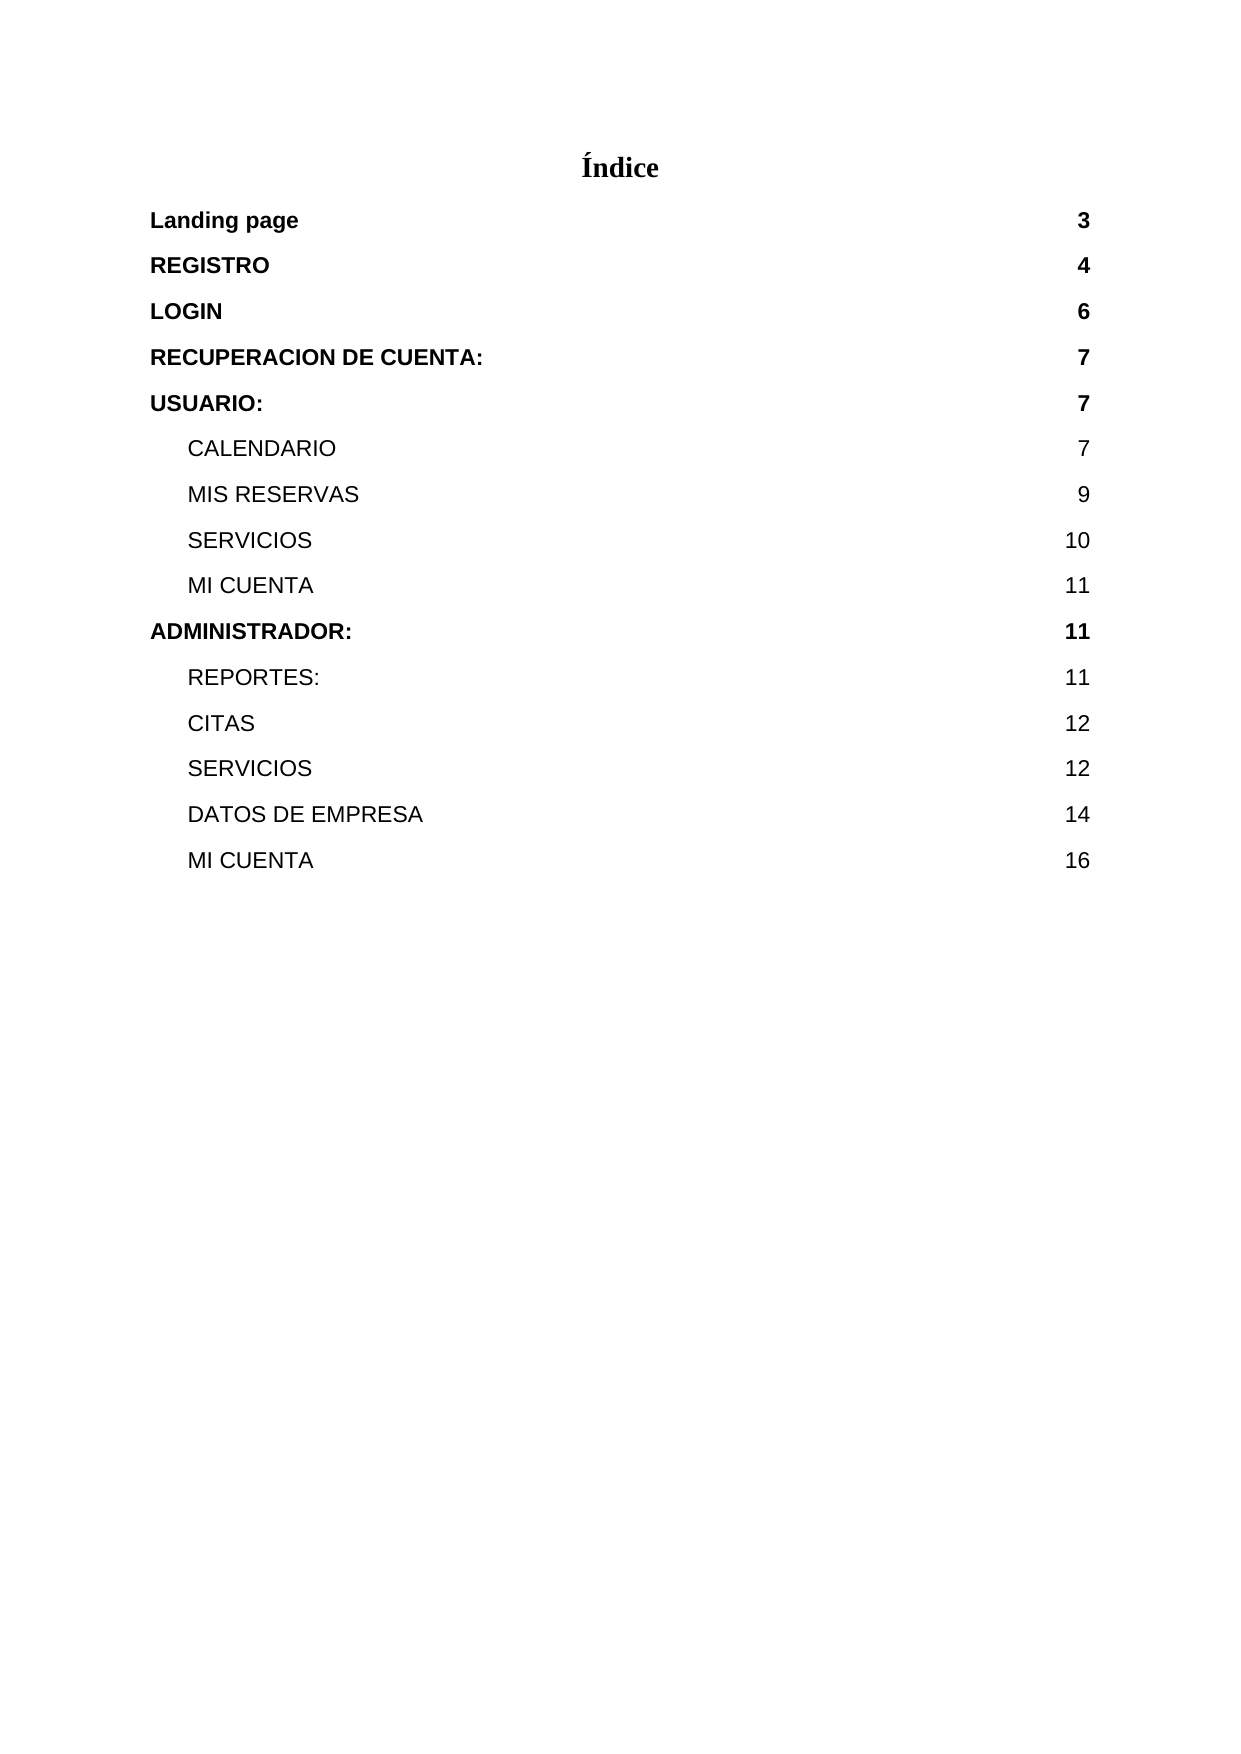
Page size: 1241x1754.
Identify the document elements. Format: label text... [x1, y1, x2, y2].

text Índice [150, 150, 1090, 183]
